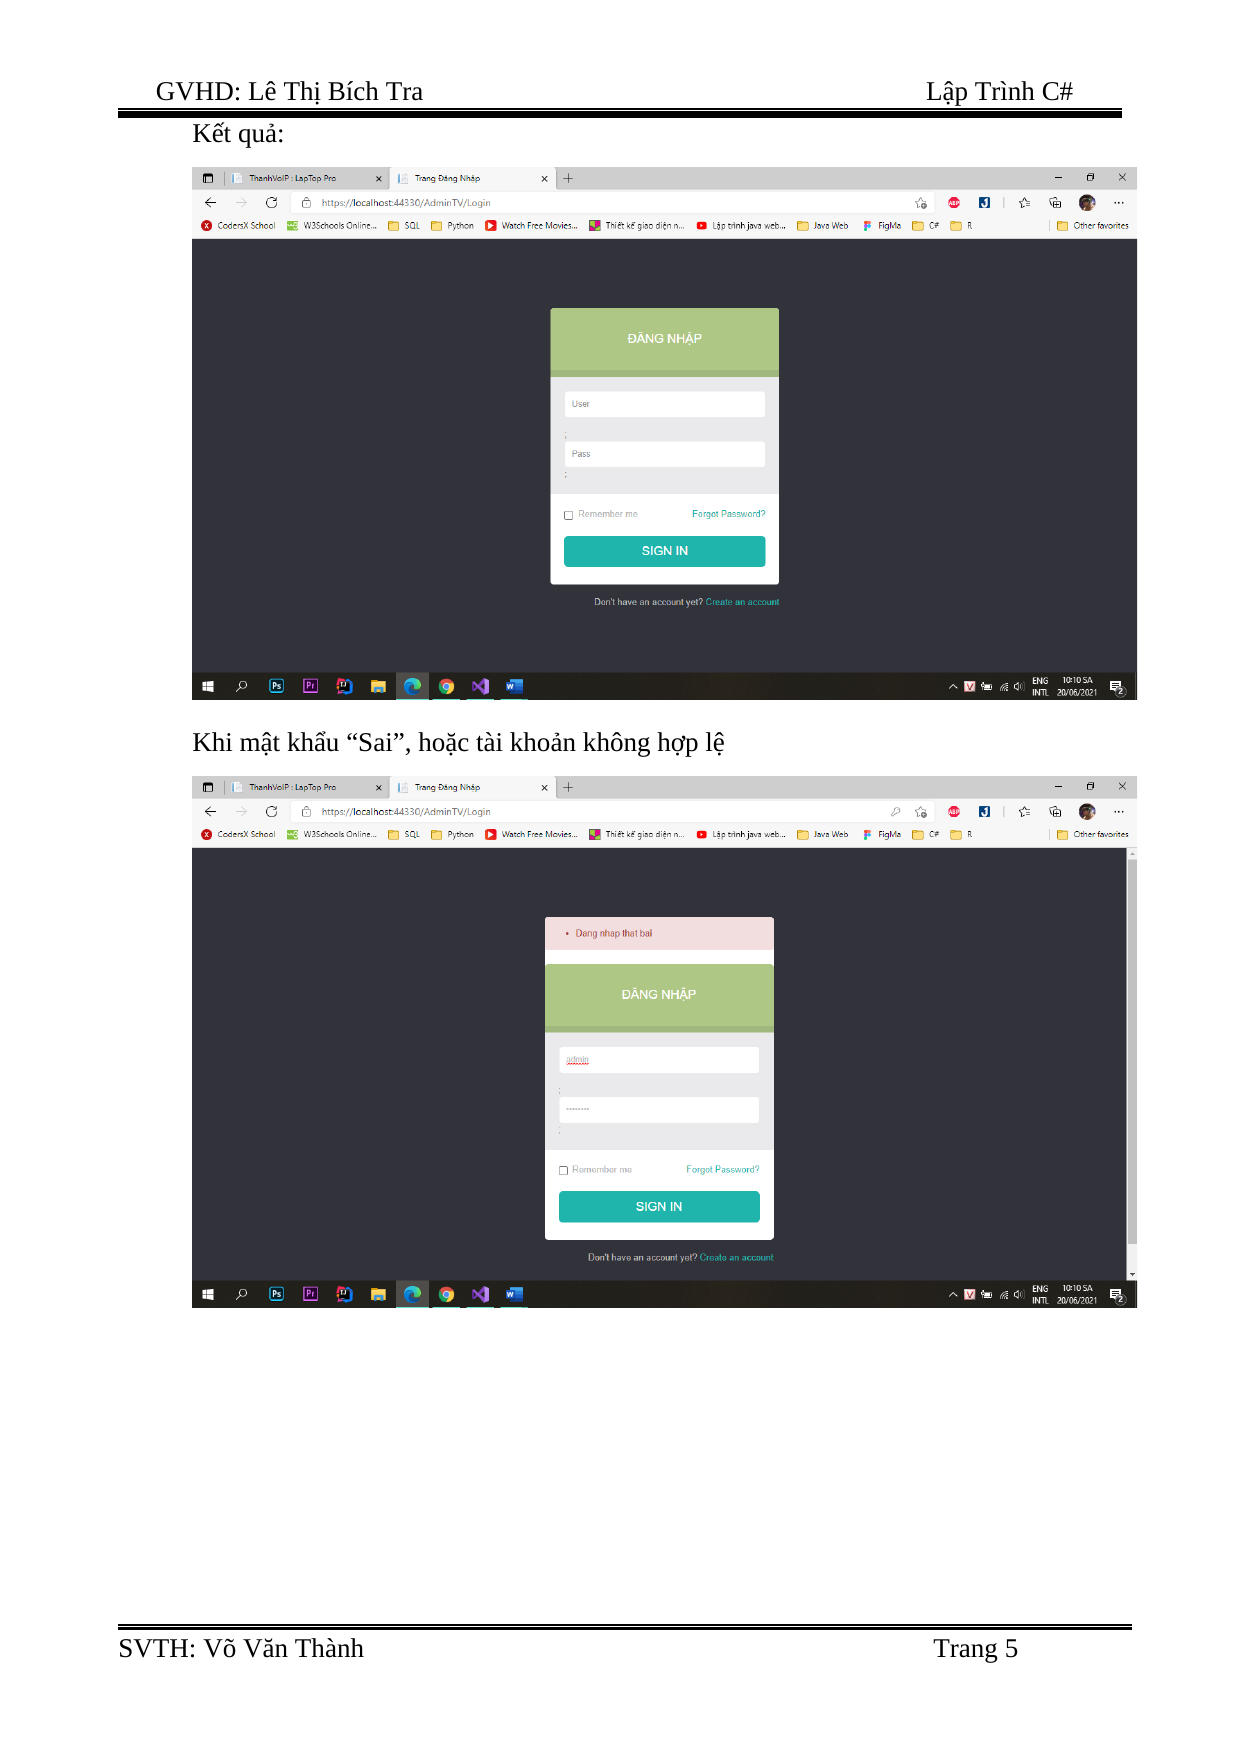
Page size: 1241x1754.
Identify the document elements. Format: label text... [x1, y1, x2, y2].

text Khi mật khẩu “Sai”, hoặc tài khoản không hợp lệ [118, 726, 1122, 757]
text Kết quả: [118, 118, 1122, 149]
picture [192, 776, 1138, 1308]
picture [192, 167, 1138, 700]
